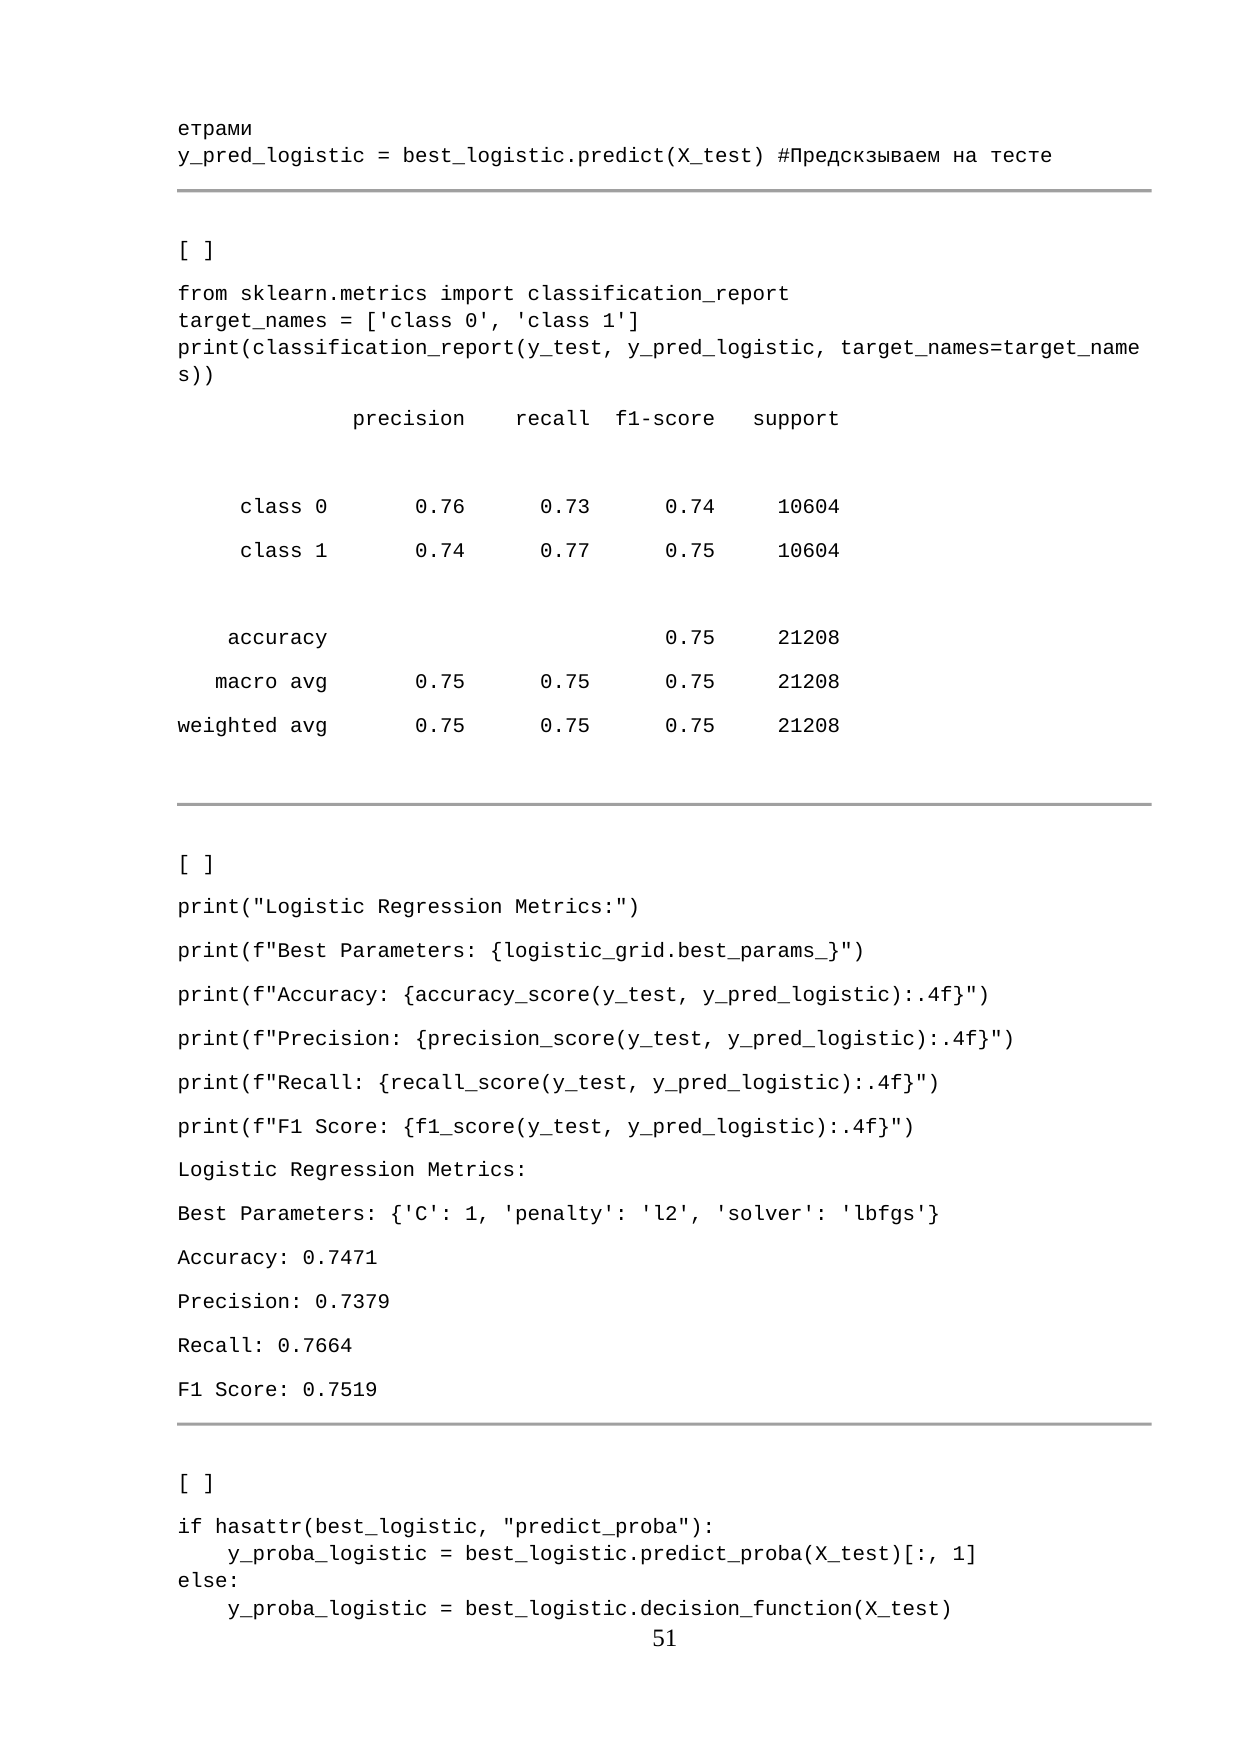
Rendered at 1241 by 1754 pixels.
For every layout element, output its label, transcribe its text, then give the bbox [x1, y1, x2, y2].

text from sklearn.metrics import classification_report target_names = ['class 0', 'class 1'] print(classification_report(y_test, y_pred_logistic, target_names=target_names)) [177, 283, 1152, 388]
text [177, 118, 1152, 169]
text [ ] [177, 852, 1152, 876]
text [177, 1516, 1152, 1621]
text print("Logistic Regression Metrics:") [177, 896, 1152, 920]
text Logistic Regression Metrics: [177, 1159, 1152, 1183]
text Accuracy: 0.7471 [177, 1247, 1152, 1271]
text weighted avg 0.75 0.75 0.75 21208 [177, 715, 1152, 739]
text F1 Score: 0.7519 [177, 1379, 1152, 1402]
text class 1 0.74 0.77 0.75 10604 [177, 540, 1152, 563]
text [ ] [177, 239, 1152, 262]
text precision recall f1-score support [177, 408, 1152, 432]
text accuracy 0.75 21208 [177, 627, 1152, 651]
text class 0 0.76 0.73 0.74 10604 [177, 496, 1152, 519]
text print(f"Recall: {recall_score(y_test, y_pred_logistic):.4f}") [177, 1072, 1152, 1095]
text print(f"Best Parameters: {logistic_grid.best_params_}") [177, 940, 1152, 964]
text Recall: 0.7664 [177, 1335, 1152, 1358]
text [ ] [177, 1472, 1152, 1496]
text print(f"Precision: {precision_score(y_test, y_pred_logistic):.4f}") [177, 1028, 1152, 1052]
text Best Parameters: {'C': 1, 'penalty': 'l2', 'solver': 'lbfgs'} [177, 1203, 1152, 1227]
text print(f"Accuracy: {accuracy_score(y_test, y_pred_logistic):.4f}") [177, 984, 1152, 1008]
text print(f"F1 Score: {f1_score(y_test, y_pred_logistic):.4f}") [177, 1116, 1152, 1139]
text Precision: 0.7379 [177, 1291, 1152, 1315]
text macro avg 0.75 0.75 0.75 21208 [177, 671, 1152, 695]
